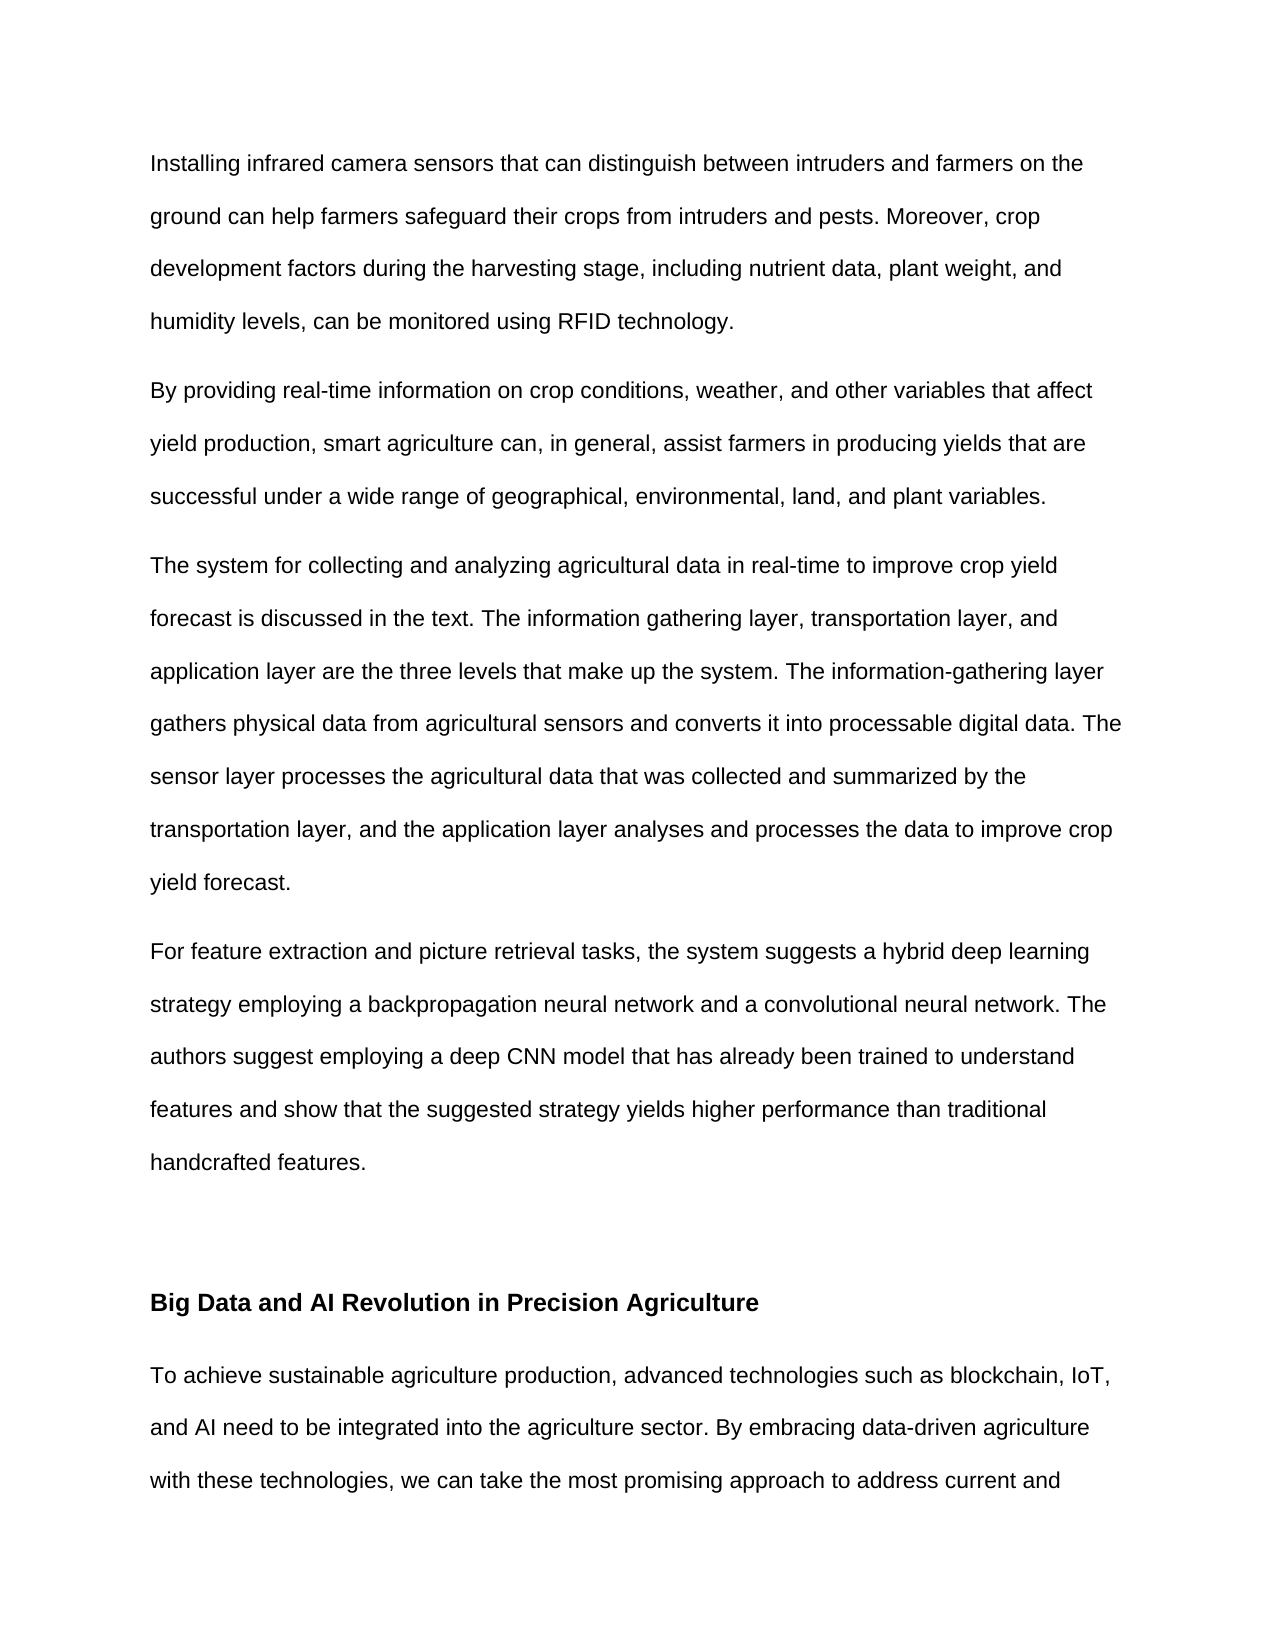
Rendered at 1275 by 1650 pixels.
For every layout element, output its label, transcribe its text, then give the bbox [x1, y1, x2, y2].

text Big Data and AI Revolution in Precision Agriculture [150, 1287, 1125, 1316]
text By providing real-time information on crop conditions, weather, and other variables that affect yield production, smart agriculture can, in general, assist farmers in producing yields that are successful under a wide range of geographical, environmental, land, and plant variables. [150, 377, 1125, 509]
text Installing infrared camera sensors that can distinguish between intruders and farmers on the ground can help farmers safeguard their crops from intruders and pests. Moreover, crop development factors during the harvesting stage, including nutrient data, plant weight, and humidity levels, can be monitored using RFID technology. [150, 150, 1125, 334]
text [150, 1362, 1125, 1493]
text The system for collecting and analyzing agricultural data in real-time to improve crop yield forecast is discussed in the text. The information gathering layer, transportation layer, and application layer are the three levels that make up the system. The information-gathering layer gathers physical data from agricultural sensors and converts it into processable digital data. The sensor layer processes the agricultural data that was collected and summarized by the transportation layer, and the application layer analyses and processes the data to improve crop yield forecast. [150, 552, 1125, 895]
text For feature extraction and picture retrieval tasks, the system suggests a hybrid deep learning strategy employing a backpropagation neural network and a convolutional neural network. The authors suggest employing a deep CNN model that has already been trained to understand features and show that the suggested strategy yields higher performance than traditional handcrafted features. [150, 938, 1125, 1175]
